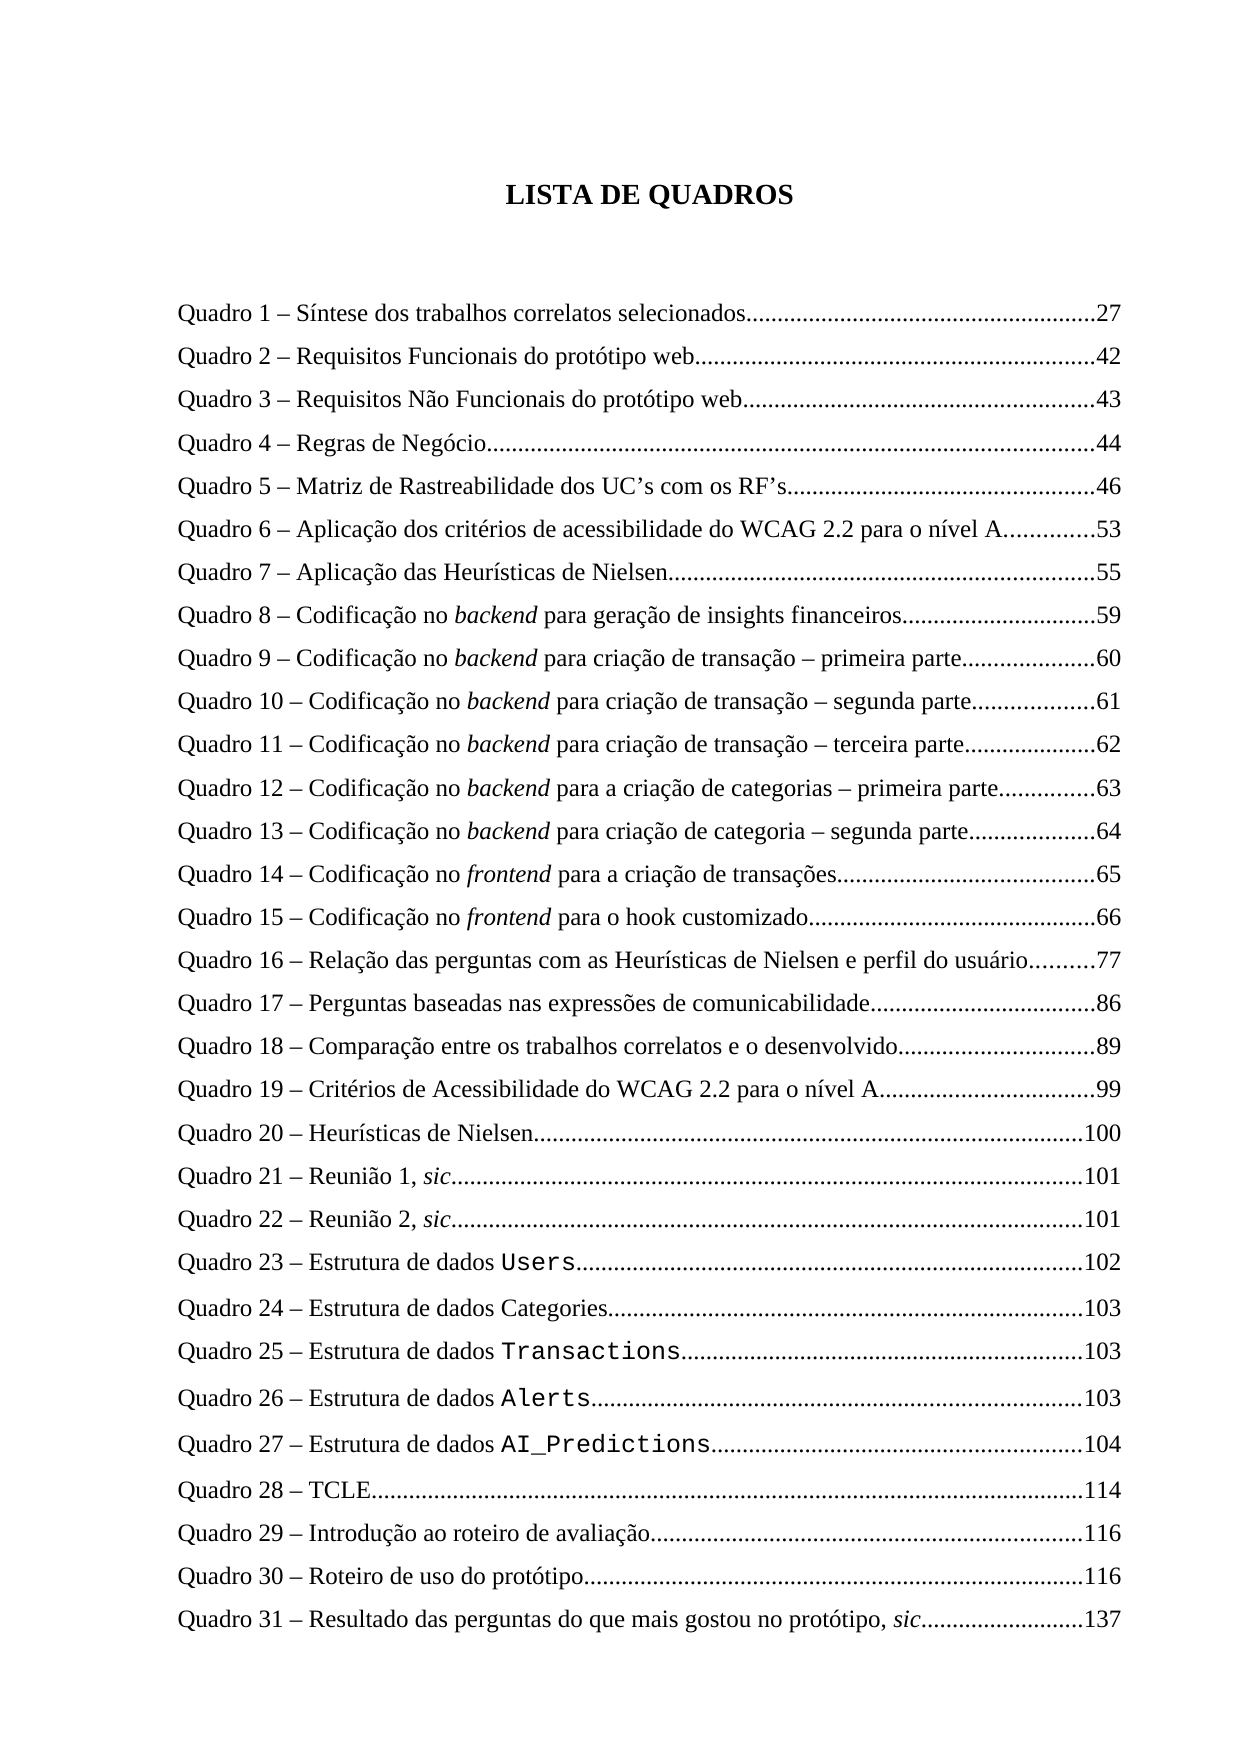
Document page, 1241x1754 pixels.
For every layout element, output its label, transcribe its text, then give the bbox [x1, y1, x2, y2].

text Quadro 6 – Aplicação dos critérios de acessibilidade do WCAG 2.2 para o nível A 53 [177, 514, 1122, 543]
text Quadro 20 – Heurísticas de Nielsen 100 [177, 1118, 1122, 1146]
text Quadro 26 – Estrutura de dados Alerts 103 [177, 1383, 1122, 1413]
text Quadro 25 – Estrutura de dados Transactions 103 [177, 1336, 1122, 1367]
text Quadro 18 – Comparação entre os trabalhos correlatos e o desenvolvido 89 [177, 1031, 1122, 1060]
text Quadro 13 – Codificação no backend para criação de categoria – segunda parte 64 [177, 816, 1122, 844]
text Quadro 29 – Introdução ao roteiro de avaliação 116 [177, 1518, 1122, 1547]
text Quadro 1 – Síntese dos trabalhos correlatos selecionados 27 [177, 298, 1122, 327]
text Quadro 3 – Requisitos Não Funcionais do protótipo web 43 [177, 384, 1122, 413]
text Quadro 14 – Codificação no frontend para a criação de transações 65 [177, 859, 1122, 888]
text Quadro 19 – Critérios de Acessibilidade do WCAG 2.2 para o nível A 99 [177, 1074, 1122, 1103]
text Quadro 9 – Codificação no backend para criação de transação – primeira parte 60 [177, 643, 1122, 672]
text Quadro 16 – Relação das perguntas com as Heurísticas de Nielsen e perfil do usuário 77 [177, 945, 1122, 974]
text Quadro 17 – Perguntas baseadas nas expressões de comunicabilidade 86 [177, 988, 1122, 1017]
text Quadro 11 – Codificação no backend para criação de transação – terceira parte 62 [177, 729, 1122, 758]
text Quadro 7 – Aplicação das Heurísticas de Nielsen 55 [177, 557, 1122, 586]
text Quadro 5 – Matriz de Rastreabilidade dos UC’s com os RF’s 46 [177, 471, 1122, 499]
text Quadro 21 – Reunião 1, sic 101 [177, 1161, 1122, 1189]
list LISTA DE Quadros [177, 177, 1122, 211]
text Quadro 12 – Codificação no backend para a criação de categorias – primeira parte 63 [177, 773, 1122, 801]
text Quadro 23 – Estrutura de dados Users 102 [177, 1247, 1122, 1278]
text Quadro 30 – Roteiro de uso do protótipo 116 [177, 1561, 1122, 1590]
text Quadro 2 – Requisitos Funcionais do protótipo web 42 [177, 341, 1122, 370]
text Quadro 8 – Codificação no backend para geração de insights financeiros 59 [177, 600, 1122, 629]
text Quadro 22 – Reunião 2, sic 101 [177, 1204, 1122, 1233]
text Quadro 28 – TCLE 114 [177, 1475, 1122, 1504]
text Quadro 4 – Regras de Negócio 44 [177, 428, 1122, 456]
text Quadro 27 – Estrutura de dados AI_Predictions 104 [177, 1429, 1122, 1460]
text Quadro 10 – Codificação no backend para criação de transação – segunda parte 61 [177, 686, 1122, 715]
text Quadro 24 – Estrutura de dados Categories 103 [177, 1293, 1122, 1322]
text Quadro 15 – Codificação no frontend para o hook customizado 66 [177, 902, 1122, 931]
text Quadro 31 – Resultado das perguntas do que mais gostou no protótipo, sic 137 [177, 1604, 1122, 1633]
